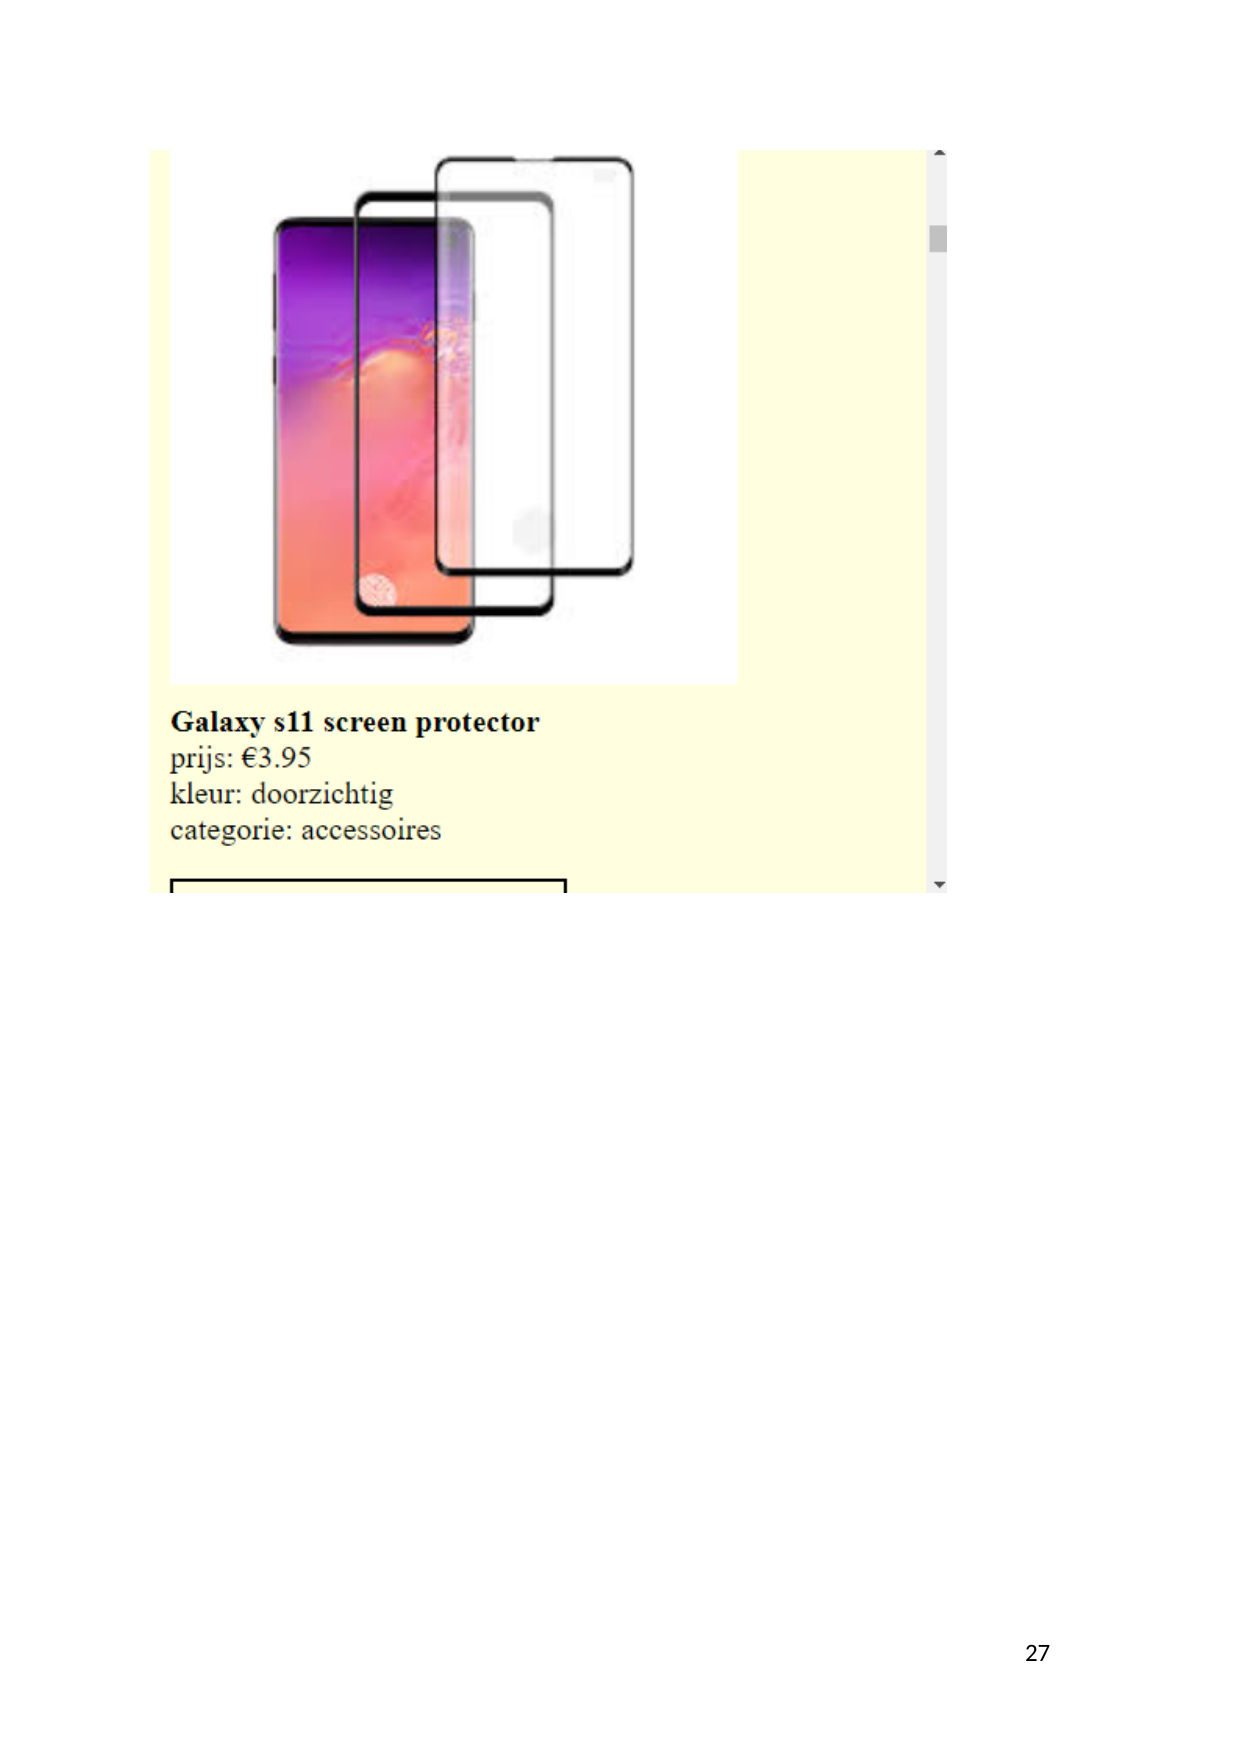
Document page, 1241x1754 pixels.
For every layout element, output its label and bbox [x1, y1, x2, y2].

picture [150, 150, 947, 893]
